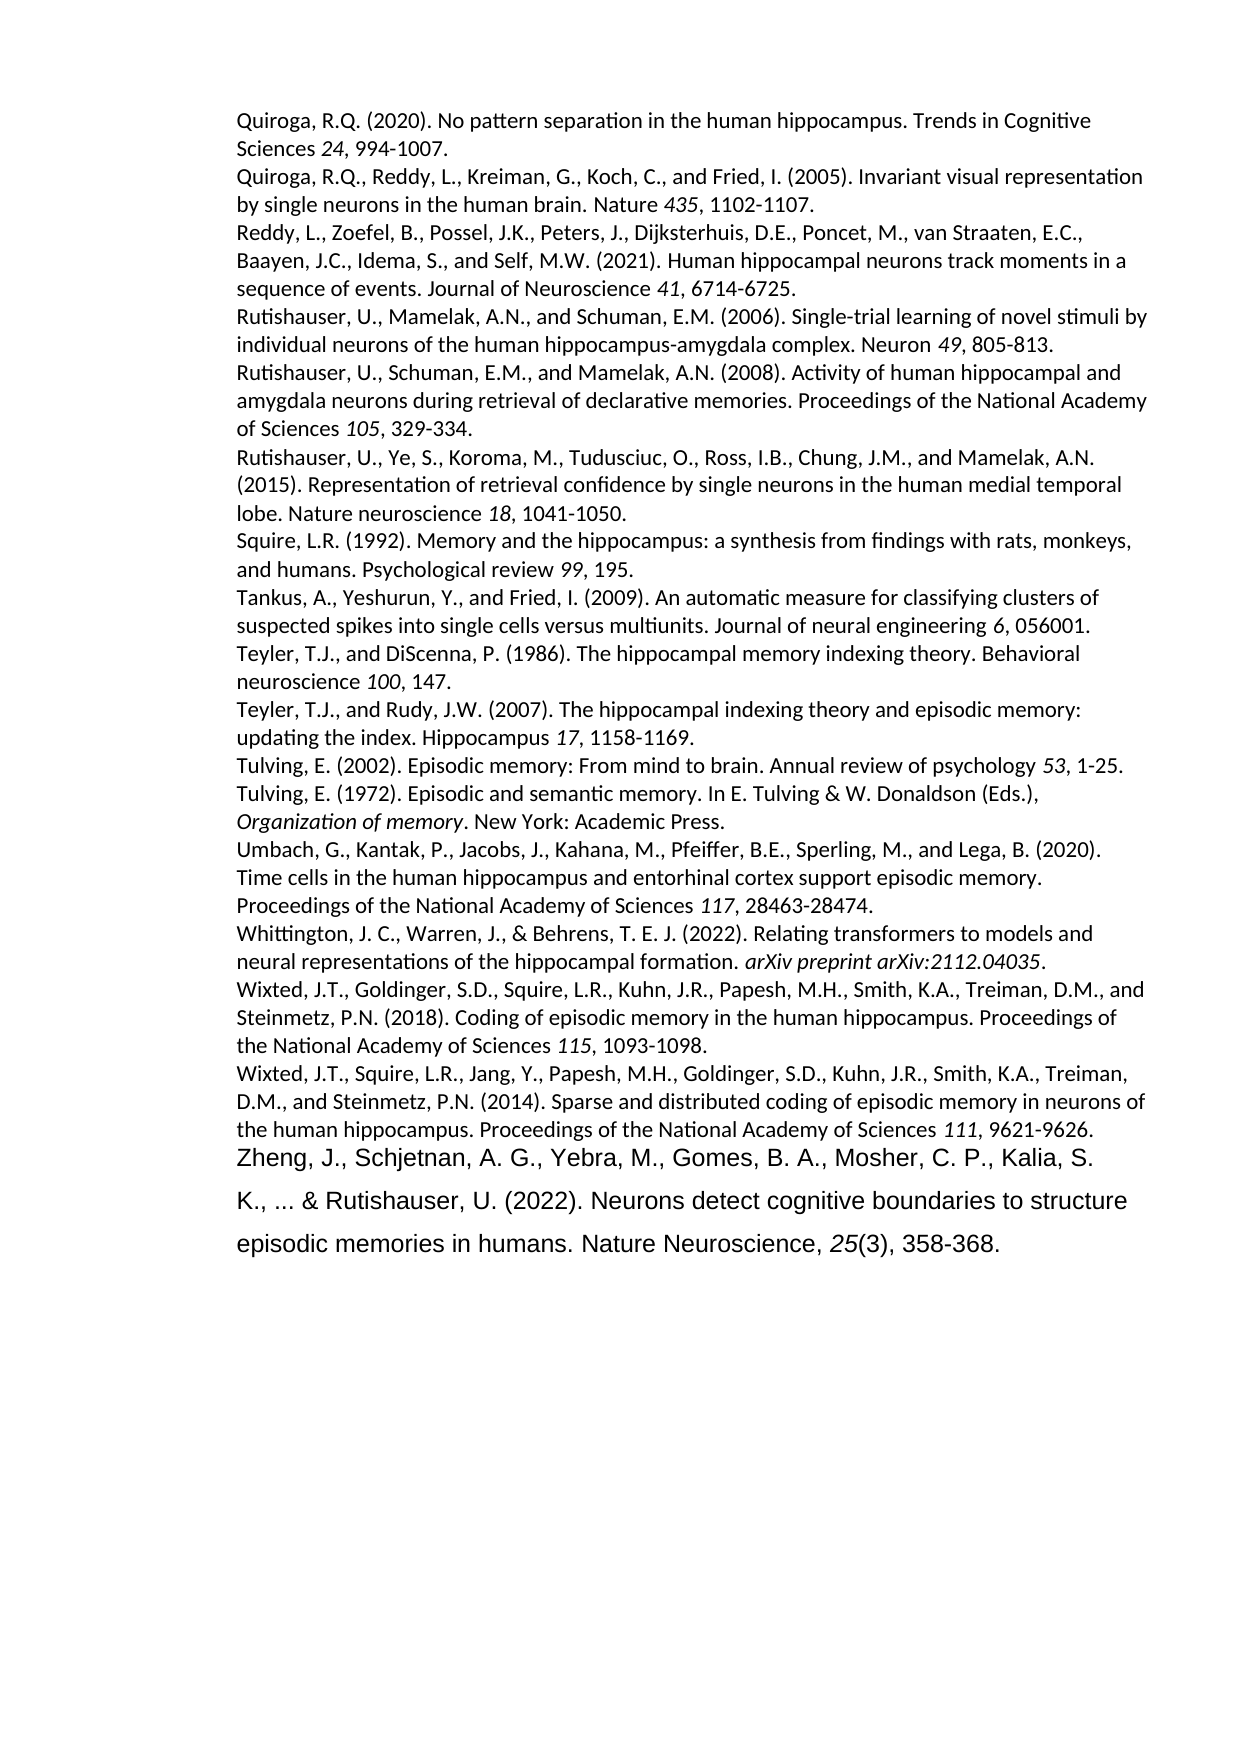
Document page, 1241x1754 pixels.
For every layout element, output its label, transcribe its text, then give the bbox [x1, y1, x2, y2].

text Tulving, E. (2002). Episodic memory: From mind to brain. Annual review of psychology 53, 1-25. [236, 751, 1152, 779]
text Rutishauser, U., Ye, S., Koroma, M., Tudusciuc, O., Ross, I.B., Chung, J.M., and Mamelak, A.N. (2015). Representation of retrieval confidence by single neurons in the human medial temporal lobe. Nature neuroscience 18, 1041-1050. [236, 443, 1152, 527]
text Rutishauser, U., Schuman, E.M., and Mamelak, A.N. (2008). Activity of human hippocampal and amygdala neurons during retrieval of declarative memories. Proceedings of the National Academy of Sciences 105, 329-334. [236, 358, 1152, 443]
text Wixted, J.T., Squire, L.R., Jang, Y., Papesh, M.H., Goldinger, S.D., Kuhn, J.R., Smith, K.A., Treiman, D.M., and Steinmetz, P.N. (2014). Sparse and distributed coding of episodic memory in neurons of the human hippocampus. Proceedings of the National Academy of Sciences 111, 9621-9626. [236, 1059, 1152, 1143]
text Quiroga, R.Q., Reddy, L., Kreiman, G., Koch, C., and Fried, I. (2005). Invariant visual representation by single neurons in the human brain. Nature 435, 1102-1107. [236, 162, 1152, 218]
text Quiroga, R.Q. (2020). No pattern separation in the human hippocampus. Trends in Cognitive Sciences 24, 994-1007. [236, 106, 1152, 162]
text Wixted, J.T., Goldinger, S.D., Squire, L.R., Kuhn, J.R., Papesh, M.H., Smith, K.A., Treiman, D.M., and Steinmetz, P.N. (2018). Coding of episodic memory in the human hippocampus. Proceedings of the National Academy of Sciences 115, 1093-1098. [236, 975, 1152, 1059]
text Umbach, G., Kantak, P., Jacobs, J., Kahana, M., Pfeiffer, B.E., Sperling, M., and Lega, B. (2020). Time cells in the human hippocampus and entorhinal cortex support episodic memory. Proceedings of the National Academy of Sciences 117, 28463-28474. [236, 835, 1152, 919]
text Reddy, L., Zoefel, B., Possel, J.K., Peters, J., Dijksterhuis, D.E., Poncet, M., van Straaten, E.C., Baayen, J.C., Idema, S., and Self, M.W. (2021). Human hippocampal neurons track moments in a sequence of events. Journal of Neuroscience 41, 6714-6725. [236, 218, 1152, 302]
text Teyler, T.J., and DiScenna, P. (1986). The hippocampal memory indexing theory. Behavioral neuroscience 100, 147. [236, 639, 1152, 695]
text Rutishauser, U., Mamelak, A.N., and Schuman, E.M. (2006). Single-trial learning of novel stimuli by individual neurons of the human hippocampus-amygdala complex. Neuron 49, 805-813. [236, 302, 1152, 358]
text Tankus, A., Yeshurun, Y., and Fried, I. (2009). An automatic measure for classifying clusters of suspected spikes into single cells versus multiunits. Journal of neural engineering 6, 056001. [236, 583, 1152, 639]
text Zheng, J., Schjetnan, A. G., Yebra, M., Gomes, B. A., Mosher, C. P., Kalia, S. K., ... & Rutishauser, U. (2022). Neurons detect cognitive boundaries to structure episodic memories in humans. Nature Neuroscience, 25(3), 358-368. [236, 1143, 1152, 1258]
text Squire, L.R. (1992). Memory and the hippocampus: a synthesis from findings with rats, monkeys, and humans. Psychological review 99, 195. [236, 527, 1152, 583]
text Tulving, E. (1972). Episodic and semantic memory. In E. Tulving & W. Donaldson (Eds.), Organization of memory. New York: Academic Press. [236, 779, 1152, 835]
text Whittington, J. C., Warren, J., & Behrens, T. E. J. (2022). Relating transformers to models and neural representations of the hippocampal formation. arXiv preprint arXiv:2112.04035. [236, 919, 1152, 975]
text Teyler, T.J., and Rudy, J.W. (2007). The hippocampal indexing theory and episodic memory: updating the index. Hippocampus 17, 1158-1169. [236, 695, 1152, 751]
